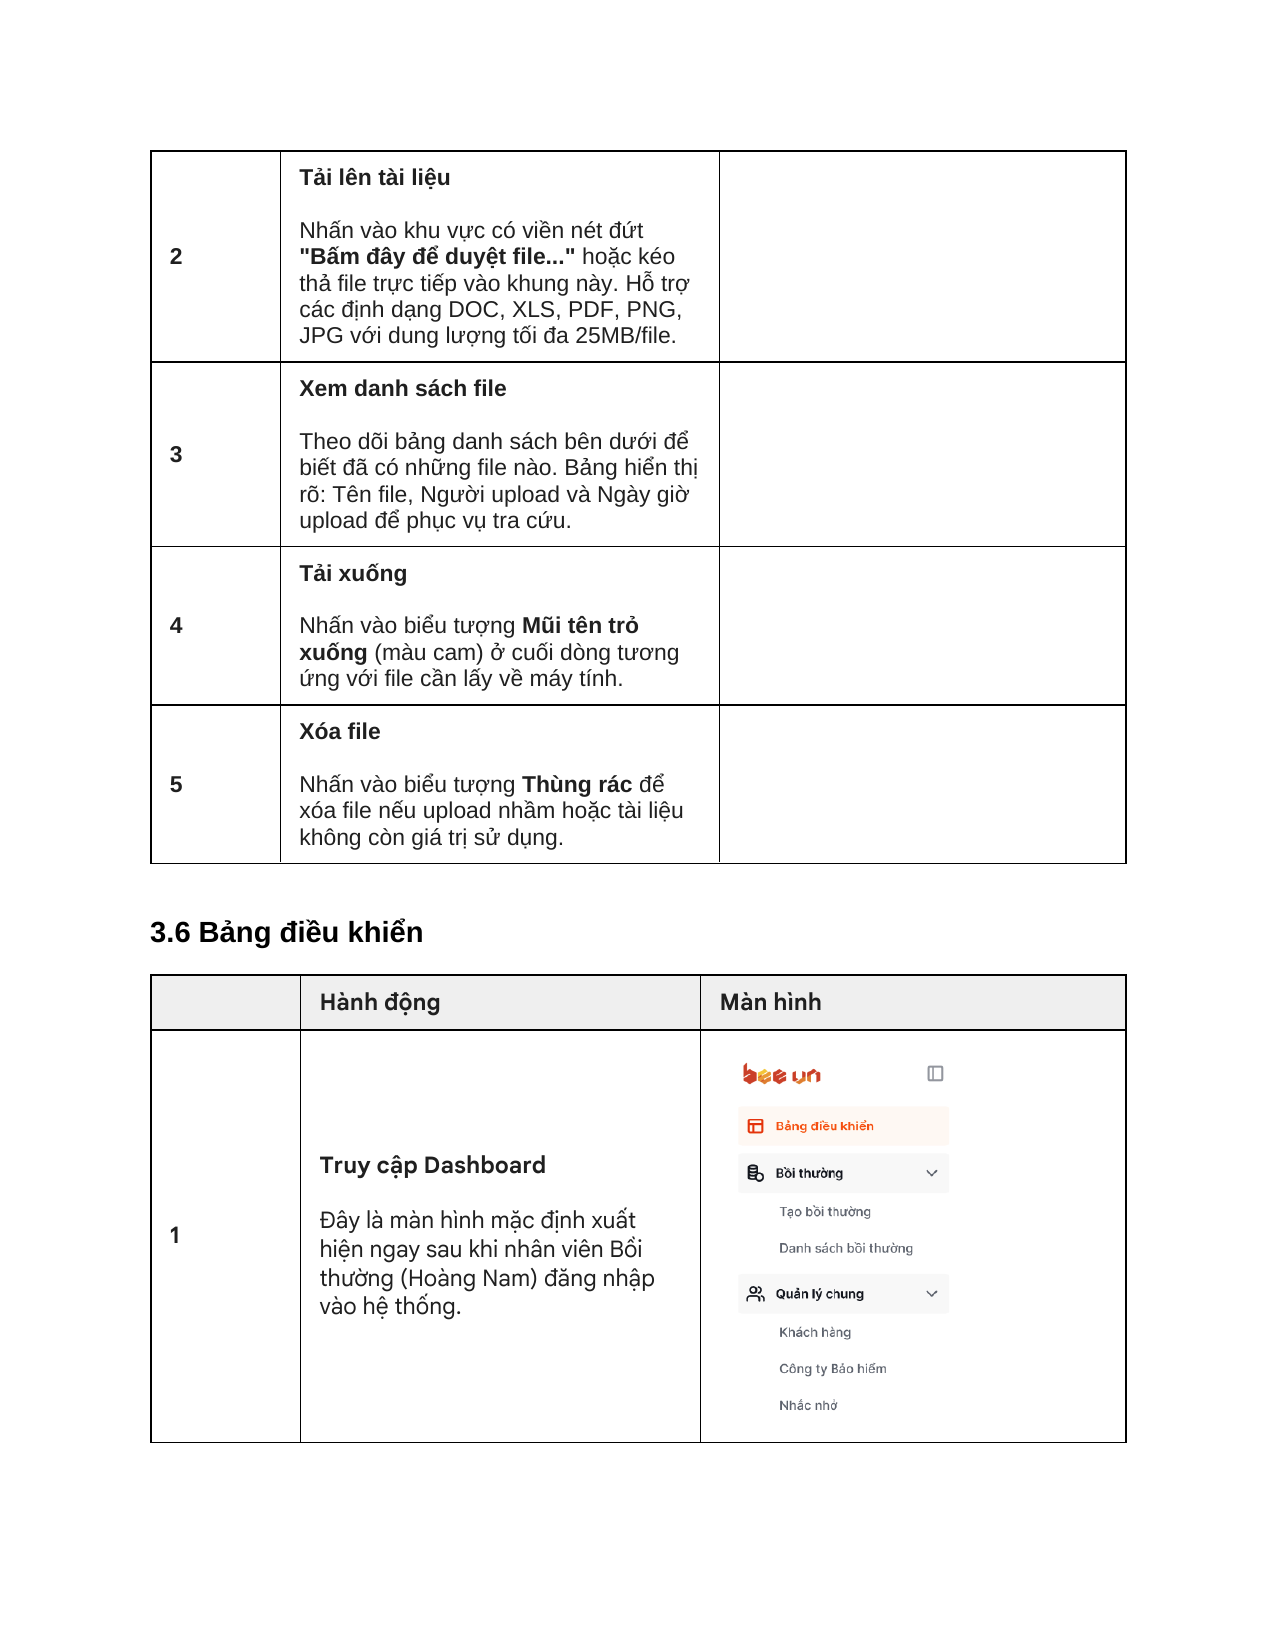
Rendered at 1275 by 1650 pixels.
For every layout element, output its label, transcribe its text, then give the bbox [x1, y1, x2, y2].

table_cell Truy cập Dashboard Đây là màn hình mặc định xuất hiện ngay sau khi nhân viên Bồi thường (Hoàng Nam) đăng nhập vào hệ thống. [301, 1031, 700, 1442]
table_cell 1 [152, 1031, 300, 1442]
table_header Hành động [301, 976, 700, 1029]
table_cell Xóa file Nhấn vào biểu tượng Thùng rác để xóa file nếu upload nhầm hoặc tài liệu không còn giá trị sử dụng. [281, 706, 719, 862]
table_cell [720, 363, 1125, 546]
table_cell [701, 1031, 1125, 1442]
table_header Màn hình [701, 976, 1125, 1029]
table_cell Tải xuống Nhấn vào biểu tượng Mũi tên trỏ xuống (màu cam) ở cuối dòng tương ứng với file cần lấy về máy tính. [281, 547, 719, 704]
table_cell [720, 547, 1125, 704]
table_cell 5 [152, 706, 280, 862]
table_cell Xem danh sách file Theo dõi bảng danh sách bên dưới để biết đã có những file nào. Bảng hiển thị rõ: Tên file, Người upload và Ngày giờ upload để phục vụ tra cứu. [281, 363, 719, 546]
table_cell [720, 152, 1125, 361]
table_cell 4 [152, 547, 280, 704]
table_header [152, 976, 300, 1029]
table_cell 2 [152, 152, 280, 361]
table_cell 3 [152, 363, 280, 546]
table_cell [720, 706, 1125, 862]
table_cell Tải lên tài liệu Nhấn vào khu vực có viền nét đứt "Bấm đây để duyệt file..." hoặc kéo thả file trực tiếp vào khung này. Hỗ trợ các định dạng DOC, XLS, PDF, PNG, JPG với dung lượng tối đa 25MB/file. [281, 152, 719, 361]
subtitle 3.6 Bảng điều khiển [150, 915, 1125, 949]
